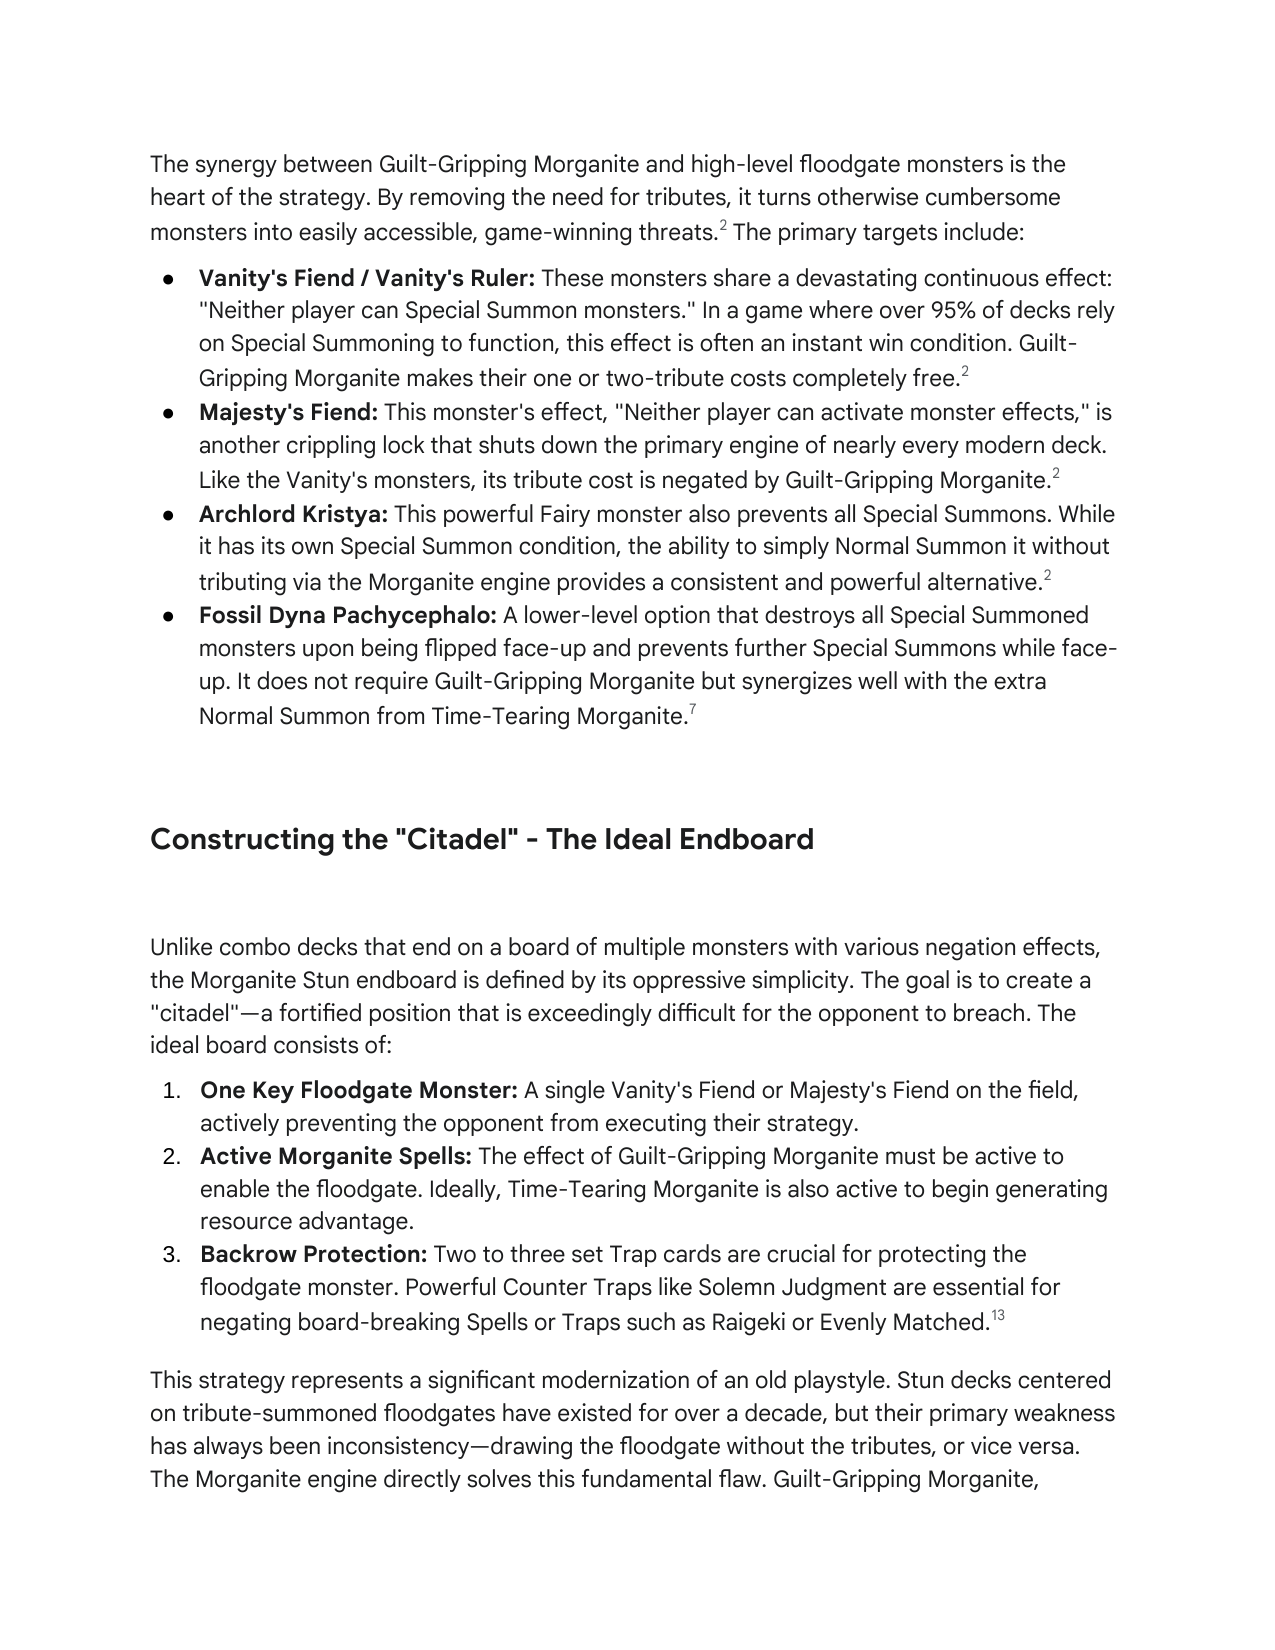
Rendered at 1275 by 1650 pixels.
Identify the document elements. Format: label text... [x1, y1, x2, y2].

text The synergy between Guilt-Gripping Morganite and high-level floodgate monsters is the heart of the strategy. By removing the need for tributes, it turns otherwise cumbersome monsters into easily accessible, game-winning threats.2 The primary targets include: [150, 150, 1125, 247]
list Fossil Dyna Pachycephalo: A lower-level option that destroys all Special Summoned monsters upon being flipped face-up and prevents further Special Summons while face-up. It does not require Guilt-Gripping Morganite but synergizes well with the extra Normal Summon from Time-Tearing Morganite.7 [161, 601, 1125, 731]
list Backrow Protection: Two to three set Trap cards are crucial for protecting the floodgate monster. Powerful Counter Traps like Solemn Judgment are essential for negating board-breaking Spells or Traps such as Raigeki or Evenly Matched.13 [162, 1240, 1125, 1337]
text Unlike combo decks that end on a board of multiple monsters with various negation effects, the Morganite Stun endboard is defined by its oppressive simplicity. The goal is to create a "citadel"—a fortified position that is exceedingly difficult for the opponent to breach. The ideal board consists of: [150, 933, 1125, 1060]
list Vanity's Fiend / Vanity's Ruler: These monsters share a devastating continuous effect: "Neither player can Special Summon monsters." In a game where over 95% of decks rely on Special Summoning to function, this effect is often an instant win condition. Guilt-Gripping Morganite makes their one or two-tribute costs completely free.2 [161, 264, 1125, 394]
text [150, 1367, 1125, 1494]
list Majesty's Fiend: This monster's effect, "Neither player can activate monster effects," is another crippling lock that shuts down the primary engine of nearly every modern deck. Like the Vanity's monsters, its tribute cost is negated by Guilt-Gripping Morganite.2 [161, 398, 1125, 496]
list One Key Floodgate Monster: A single Vanity's Fiend or Majesty's Fiend on the field, actively preventing the opponent from executing their strategy. [162, 1077, 1125, 1138]
list Archlord Kristya: This powerful Fairy monster also prevents all Special Summons. While it has its own Special Summon condition, the ability to simply Normal Summon it without tributing via the Morganite engine provides a consistent and powerful alternative.2 [161, 500, 1125, 597]
list Active Morganite Spells: The effect of Guilt-Gripping Morganite must be active to enable the floodgate. Ideally, Time-Tearing Morganite is also active to begin generating resource advantage. [162, 1142, 1125, 1236]
subtitle Constructing the "Citadel" - The Ideal Endboard [150, 821, 1125, 858]
